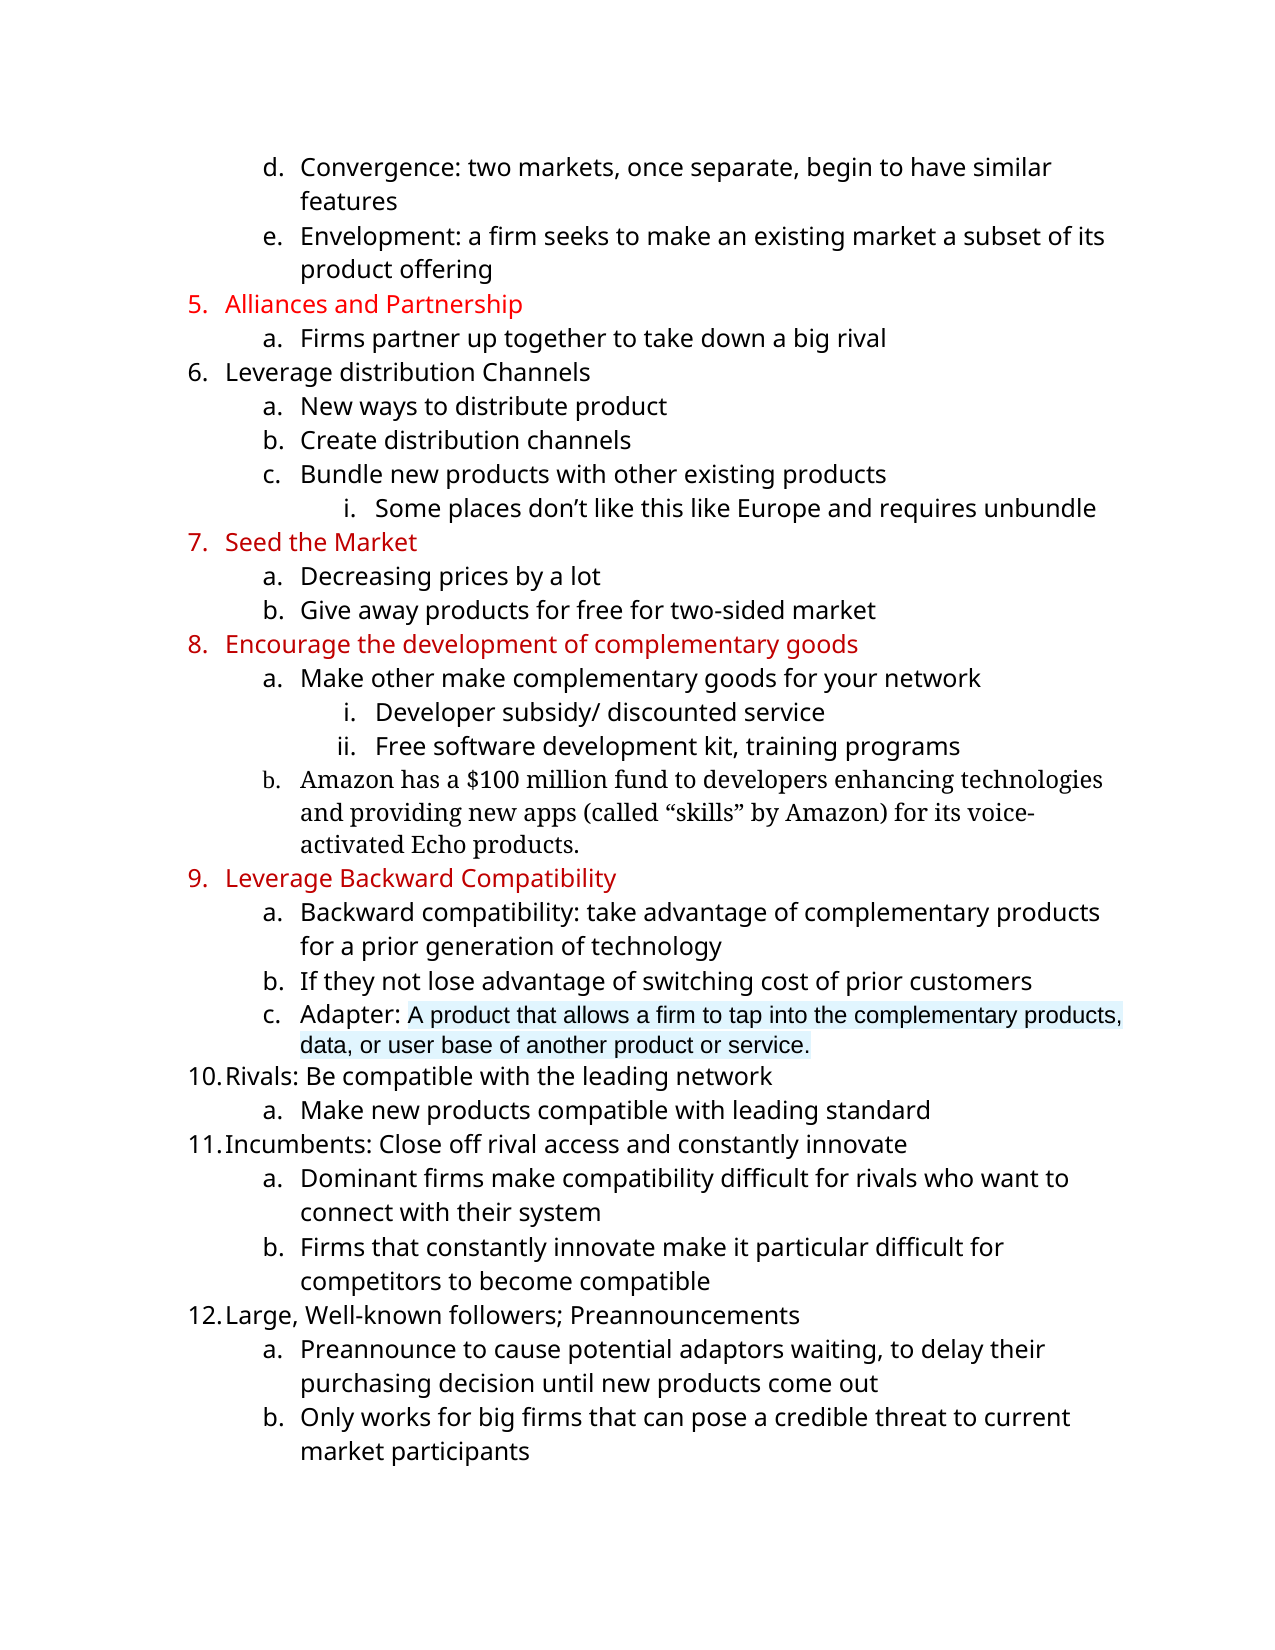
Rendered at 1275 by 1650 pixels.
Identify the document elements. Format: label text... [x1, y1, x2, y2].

list Adapter: A product that allows a firm to tap into the complementary products, data, or user base of another product or service. [262, 997, 1125, 1059]
list Backward compatibility: take advantage of complementary products for a prior generation of technology [262, 895, 1125, 963]
list Give away products for free for two-sided market [262, 593, 1125, 627]
list Only works for big firms that can pose a credible threat to current market participants [262, 1399, 1125, 1468]
list Dominant firms make compatibility difficult for rivals who want to connect with their system [262, 1161, 1125, 1229]
list If they not lose advantage of switching cost of prior customers [262, 963, 1125, 997]
list Bundle new products with other existing products [262, 457, 1125, 491]
list Make other make complementary goods for your network [262, 661, 1125, 695]
list Preannounce to cause potential adaptors waiting, to delay their purchasing decision until new products come out [262, 1331, 1125, 1399]
list Some places don’t like this like Europe and requires unbundle [356, 491, 1125, 525]
list Seed the Market [187, 525, 1125, 559]
list Leverage distribution Channels [187, 354, 1125, 388]
list Large, Well-known followers; Preannouncements [187, 1297, 1125, 1331]
list Free software development kit, training programs [356, 729, 1125, 763]
list Developer subsidy/ discounted service [356, 695, 1125, 729]
list Create distribution channels [262, 422, 1125, 457]
list Leverage Backward Compatibility [187, 861, 1125, 895]
list Make new products compatible with leading standard [262, 1093, 1125, 1127]
list Convergence: two markets, once separate, begin to have similar features [262, 150, 1125, 218]
list Encourage the development of complementary goods [187, 627, 1125, 661]
list Amazon has a $100 million fund to developers enhancing technologies and providing new apps (called “skills” by Amazon) for its voice-activated Echo products. [262, 763, 1125, 861]
list Rivals: Be compatible with the leading network [187, 1059, 1125, 1093]
list Envelopment: a firm seeks to make an existing market a subset of its product offering [262, 218, 1125, 286]
list Firms that constantly innovate make it particular difficult for competitors to become compatible [262, 1229, 1125, 1297]
list New ways to distribute product [262, 388, 1125, 422]
list Decreasing prices by a lot [262, 559, 1125, 593]
list Alliances and Partnership [187, 286, 1125, 320]
list Incumbents: Close off rival access and constantly innovate [187, 1127, 1125, 1161]
list Firms partner up together to take down a big rival [262, 320, 1125, 354]
